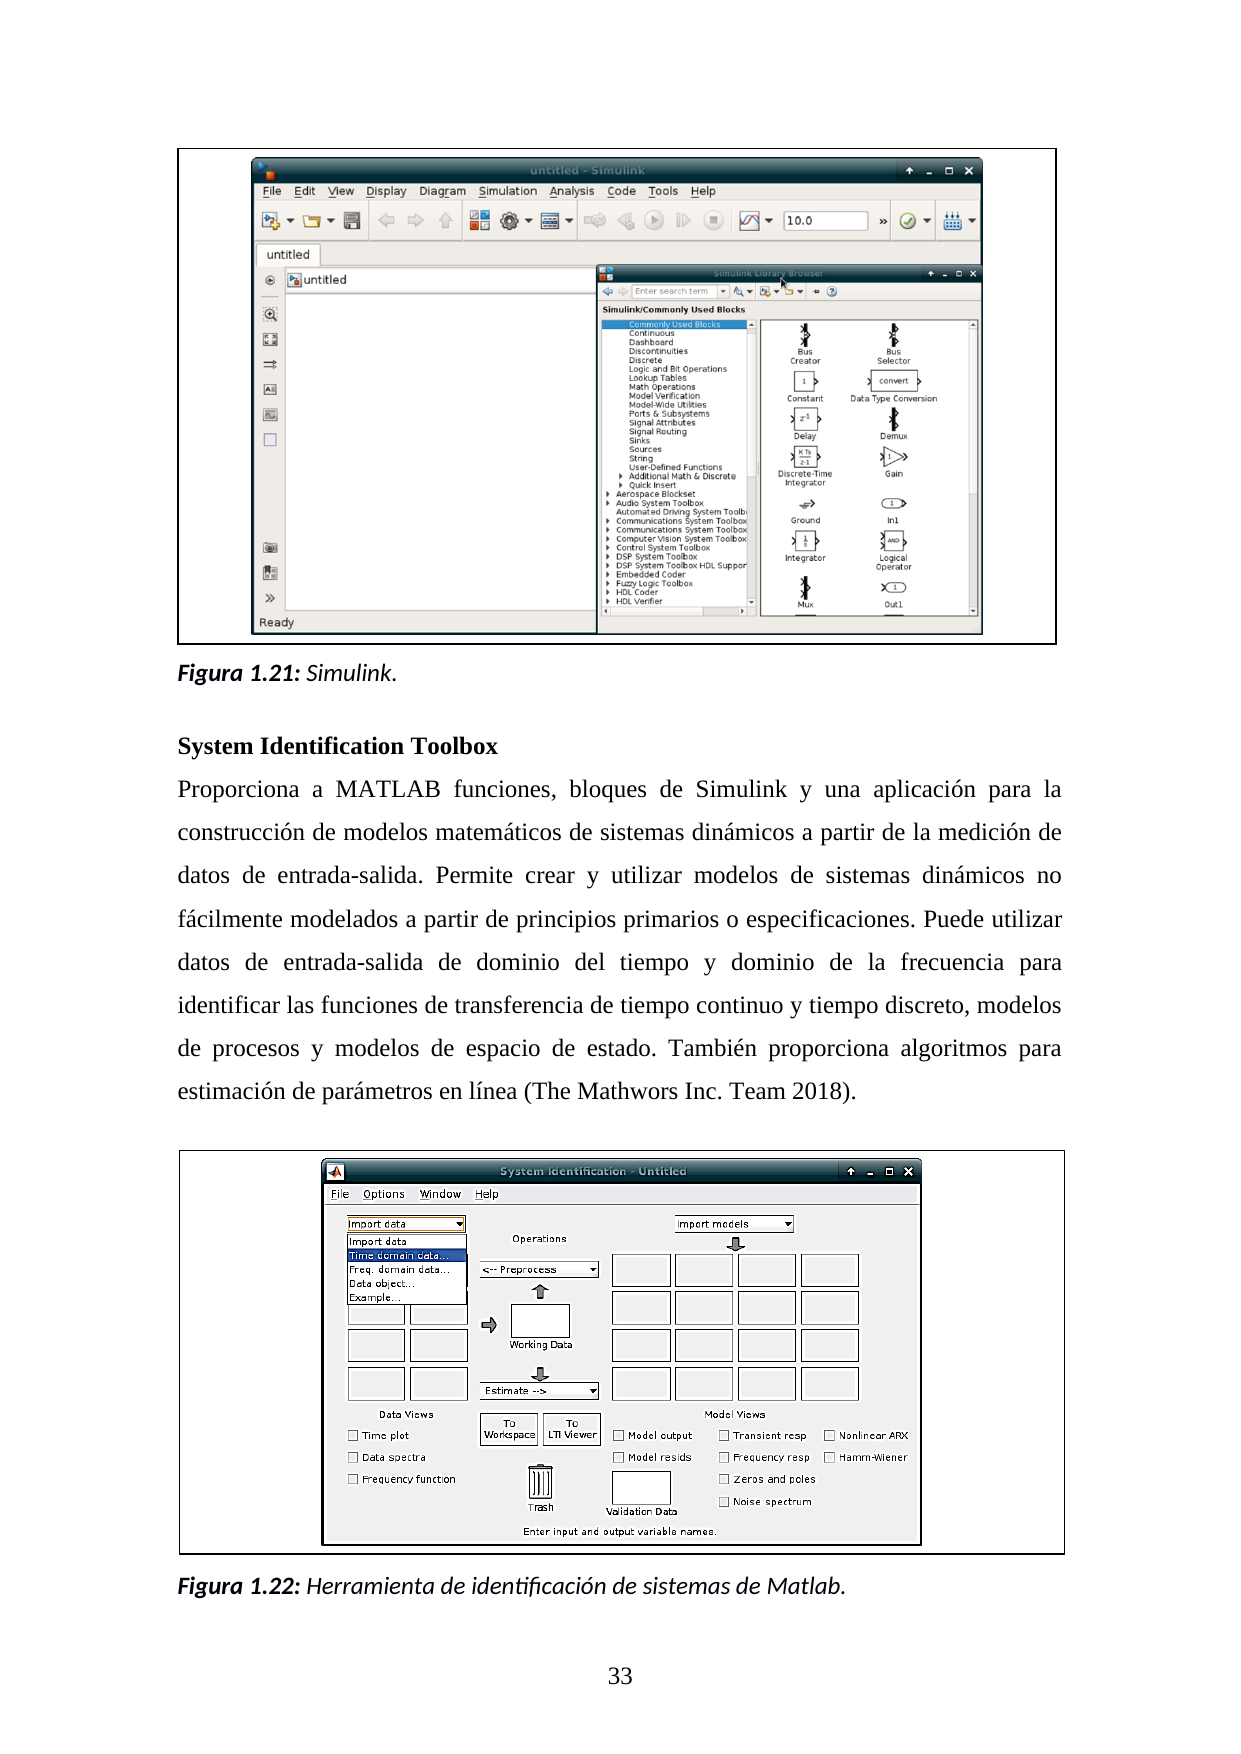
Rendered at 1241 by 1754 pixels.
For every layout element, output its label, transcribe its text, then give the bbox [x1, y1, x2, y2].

text System Identification Toolbox [177, 731, 1063, 760]
picture [321, 1158, 922, 1546]
text Proporciona a MATLAB funciones, bloques de Simulink y una aplicación para la construcción de modelos matemáticos de sistemas dinámicos a partir de la medición de datos de entrada-salida. Permite crear y utilizar modelos de sistemas dinámicos no fácilmente modelados a partir de principios primarios o especificaciones. Puede utilizar datos de entrada-salida de dominio del tiempo y dominio de la frecuencia para identificar las funciones de transferencia de tiempo continuo y tiempo discreto, modelos de procesos y modelos de espacio de estado. También proporciona algoritmos para estimación de parámetros en línea (The Mathwors Inc. Team 2018). [177, 774, 1063, 1105]
text Figura 1.22: Herramienta de identificación de sistemas de Matlab. [177, 1570, 1063, 1601]
picture [251, 157, 983, 635]
text Figura 1.21: Simulink. [177, 657, 1063, 687]
